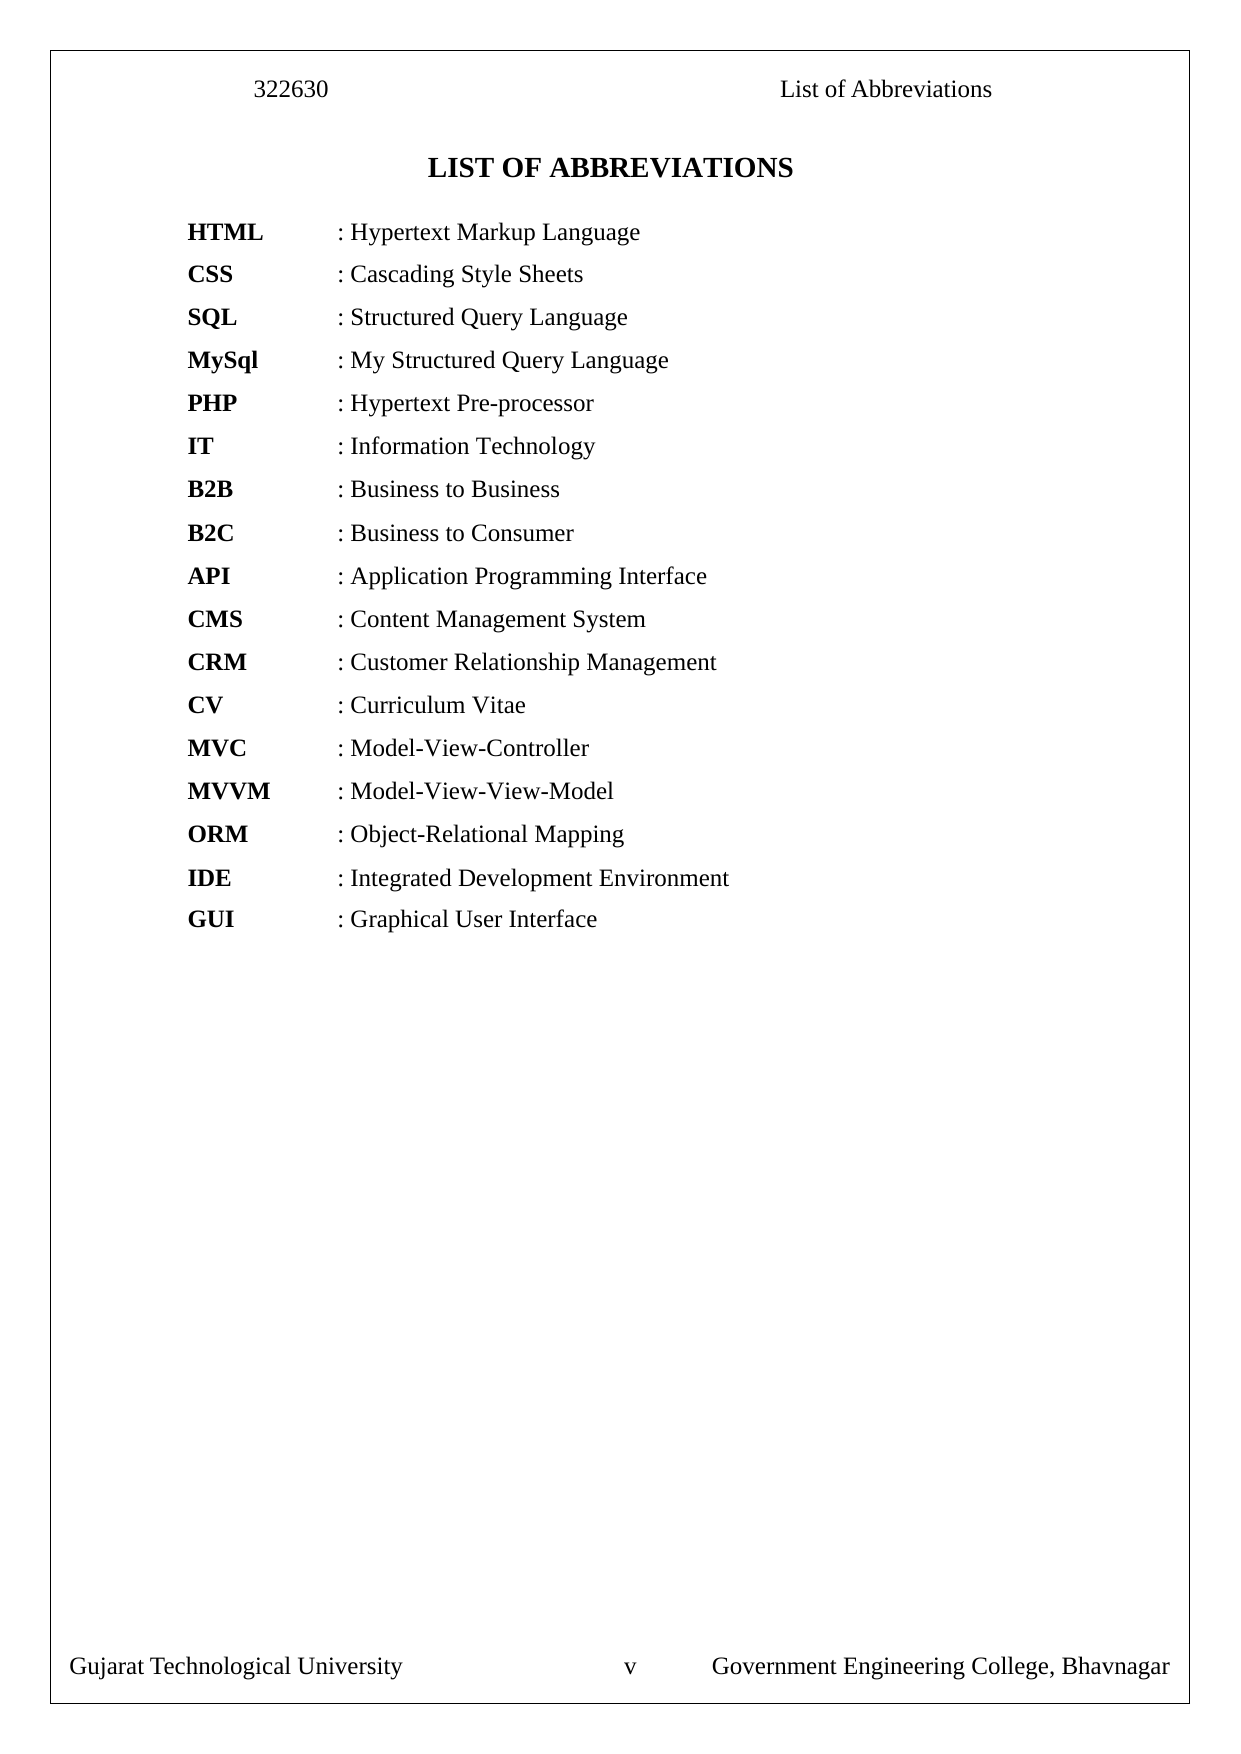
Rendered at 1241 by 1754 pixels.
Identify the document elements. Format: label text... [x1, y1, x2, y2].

table_cell : Model-View-View-Model [337, 776, 736, 819]
table_cell CRM [187, 647, 337, 690]
table_cell : Business to Business [337, 475, 736, 518]
table_cell CV [187, 690, 337, 733]
table_cell B2B [187, 475, 337, 518]
table_cell SQL [187, 302, 337, 345]
table_cell CSS [187, 259, 337, 302]
table_cell MVC [187, 733, 337, 776]
table_cell : My Structured Query Language [337, 345, 736, 388]
table_cell : Information Technology [337, 431, 736, 474]
table_cell MVVM [187, 776, 337, 819]
table_cell : Cascading Style Sheets [337, 259, 736, 302]
table_cell PHP [187, 388, 337, 431]
table_header HTML [187, 217, 337, 259]
table_cell API [187, 561, 337, 604]
table_cell : Curriculum Vitae [337, 690, 736, 733]
table_cell : Application Programming Interface [337, 561, 736, 604]
table_cell : Hypertext Pre-processor [337, 388, 736, 431]
table_cell : Graphical User Interface [337, 904, 736, 989]
table_cell B2C [187, 518, 337, 561]
table_cell : Model-View-Controller [337, 733, 736, 776]
table_cell IT [187, 431, 337, 474]
table_cell CMS [187, 604, 337, 647]
table_cell MySql [187, 345, 337, 388]
table_cell : Business to Consumer [337, 518, 736, 561]
table_cell IDE [187, 863, 337, 904]
table_cell GUI [187, 904, 337, 989]
table_cell : Content Management System [337, 604, 736, 647]
table_cell : Structured Query Language [337, 302, 736, 345]
table_header : Hypertext Markup Language [337, 217, 736, 259]
table_cell : Object-Relational Mapping [337, 820, 736, 863]
subtitle LIST OF ABBREVIATIONS [187, 150, 1034, 183]
table_cell ORM [187, 820, 337, 863]
table_cell : Integrated Development Environment [337, 863, 736, 904]
table_cell : Customer Relationship Management [337, 647, 736, 690]
